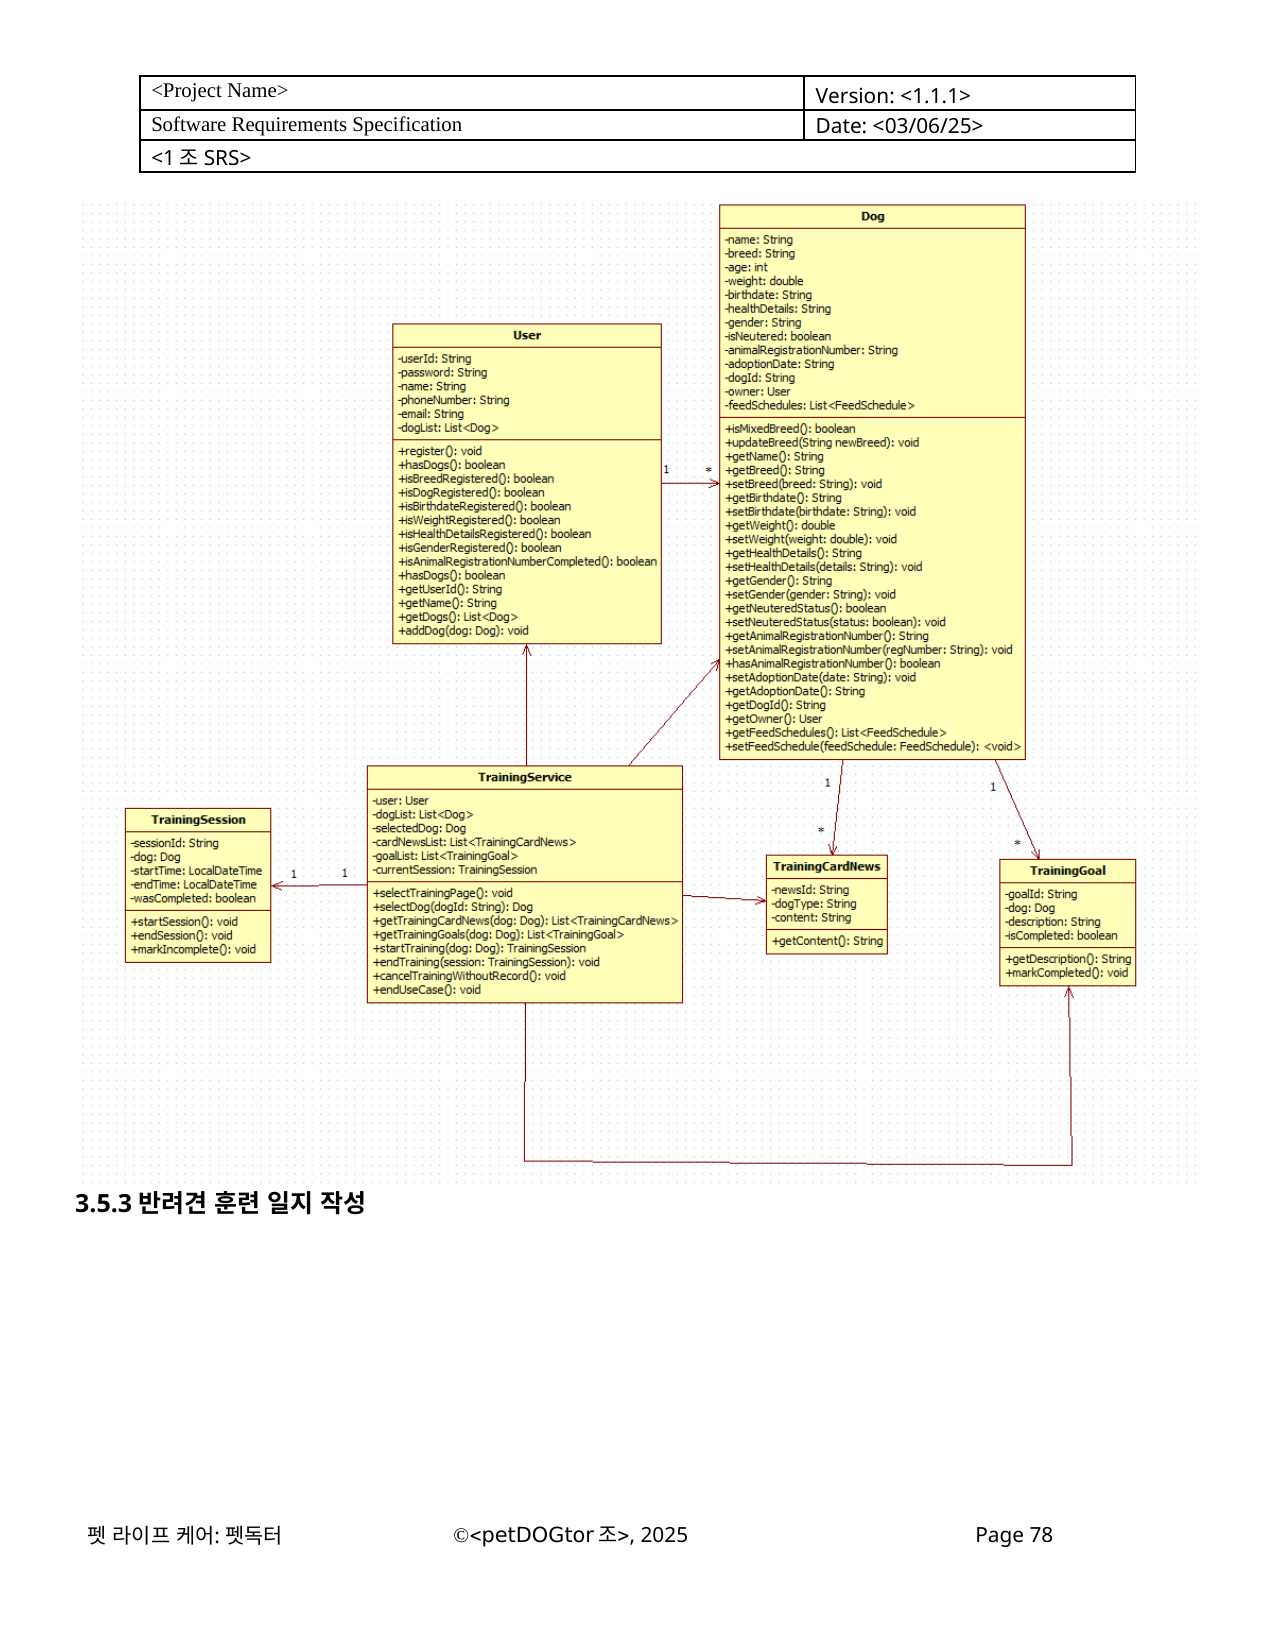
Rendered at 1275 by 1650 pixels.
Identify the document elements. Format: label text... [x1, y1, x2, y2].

picture [75, 197, 1200, 1184]
text 3.5.3 반려견 훈련 일지 작성 [75, 1184, 1200, 1220]
